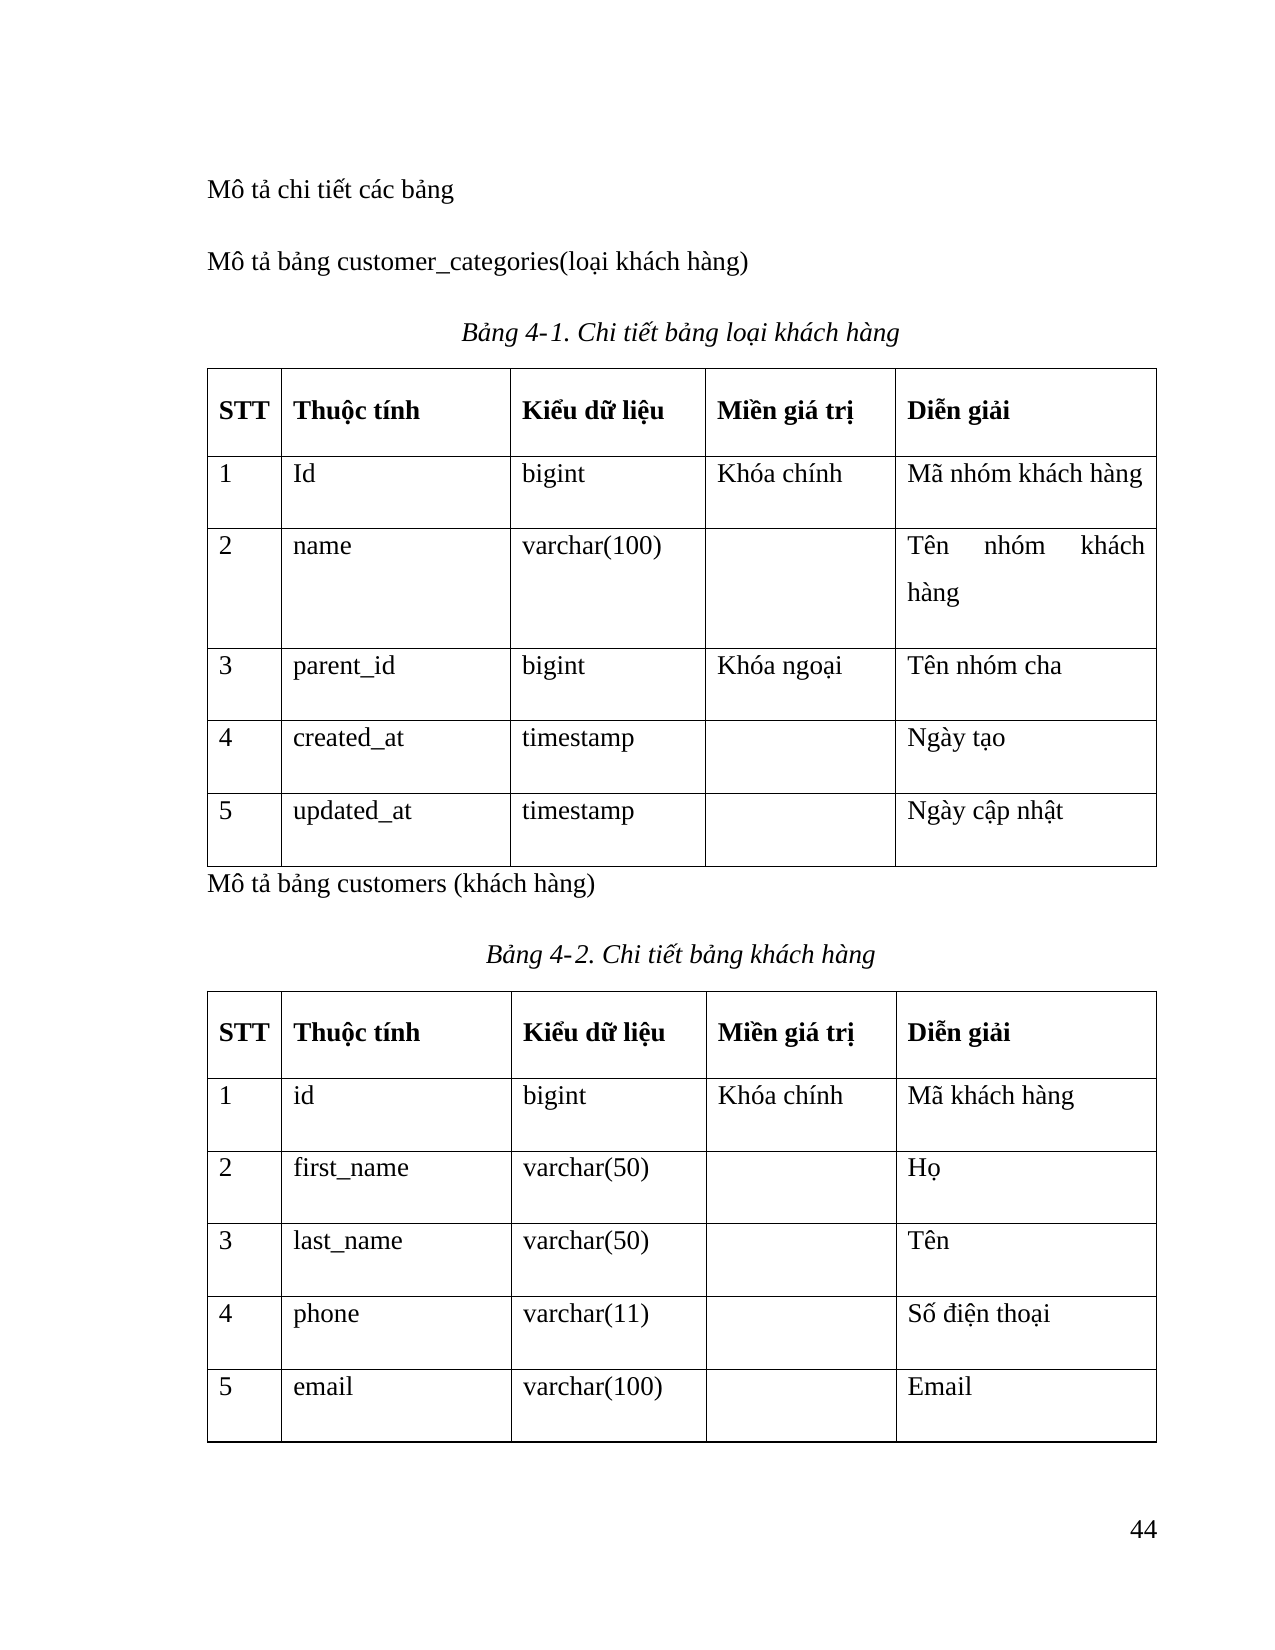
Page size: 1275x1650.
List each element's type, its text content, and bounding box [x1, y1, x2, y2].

table_cell bigint [512, 1079, 706, 1151]
table_cell varchar(100) [512, 1370, 706, 1441]
table_cell [706, 529, 895, 648]
table_cell [707, 1152, 896, 1223]
table_cell Họ [897, 1152, 1156, 1223]
table_cell bigint [511, 457, 705, 528]
table_cell id [282, 1079, 511, 1151]
text Mô tả bảng customers (khách hàng) [207, 867, 1157, 898]
table_header STT [208, 369, 281, 456]
table_cell parent_id [282, 649, 510, 720]
table_cell last_name [282, 1224, 511, 1296]
table_cell 1 [208, 457, 281, 528]
table_header Miền giá trị [706, 369, 895, 456]
table_header Kiểu dữ liệu [511, 369, 705, 456]
table_cell 3 [208, 649, 281, 720]
table_header Thuộc tính [282, 369, 510, 456]
table_cell Mã nhóm khách hàng [896, 457, 1156, 528]
table_cell varchar(100) [511, 529, 705, 648]
table_cell Tên nhóm cha [896, 649, 1156, 720]
table_header Kiểu dữ liệu [512, 992, 706, 1078]
text Mô tả bảng customer_categories(loại khách hàng) [207, 245, 1157, 276]
table_cell Số điện thoại [897, 1297, 1156, 1369]
table_cell varchar(11) [512, 1297, 706, 1369]
table_cell Khóa chính [707, 1079, 896, 1151]
table_cell timestamp [511, 721, 705, 793]
table_cell Ngày tạo [896, 721, 1156, 793]
table_cell 4 [208, 1297, 281, 1369]
table_cell Khóa chính [706, 457, 895, 528]
table_cell Khóa ngoại [706, 649, 895, 720]
text Bảng 4-1. Chi tiết bảng loại khách hàng [207, 316, 1157, 347]
table_cell Ngày cập nhật [896, 794, 1156, 866]
table_cell 4 [208, 721, 281, 793]
table_cell Tên [897, 1224, 1156, 1296]
table_header Miền giá trị [707, 992, 896, 1078]
table_header Diễn giải [897, 992, 1156, 1078]
table_header STT [208, 992, 281, 1078]
table_cell varchar(50) [512, 1224, 706, 1296]
table_cell [707, 1370, 896, 1441]
table_cell phone [282, 1297, 511, 1369]
table_cell created_at [282, 721, 510, 793]
table_cell first_name [282, 1152, 511, 1223]
table_cell [706, 794, 895, 866]
table_header Thuộc tính [282, 992, 511, 1078]
table_cell Tên nhóm khách hàng [896, 529, 1156, 648]
table_cell 2 [208, 529, 281, 648]
table_cell name [282, 529, 510, 648]
table_cell timestamp [511, 794, 705, 866]
table_cell email [282, 1370, 511, 1441]
table_cell [706, 721, 895, 793]
table_cell [707, 1297, 896, 1369]
table_cell 5 [208, 794, 281, 866]
table_cell 3 [208, 1224, 281, 1296]
table_cell bigint [511, 649, 705, 720]
table_header Diễn giải [896, 369, 1156, 456]
table_cell 2 [208, 1152, 281, 1223]
table_cell [707, 1224, 896, 1296]
table_cell 5 [208, 1370, 281, 1441]
text Bảng 4-2. Chi tiết bảng khách hàng [207, 938, 1157, 970]
table_cell Mã khách hàng [897, 1079, 1156, 1151]
table_cell 1 [208, 1079, 281, 1151]
table_cell varchar(50) [512, 1152, 706, 1223]
table_cell updated_at [282, 794, 510, 866]
table_cell Email [897, 1370, 1156, 1441]
text Mô tả chi tiết các bảng [207, 173, 1157, 204]
table_cell Id [282, 457, 510, 528]
